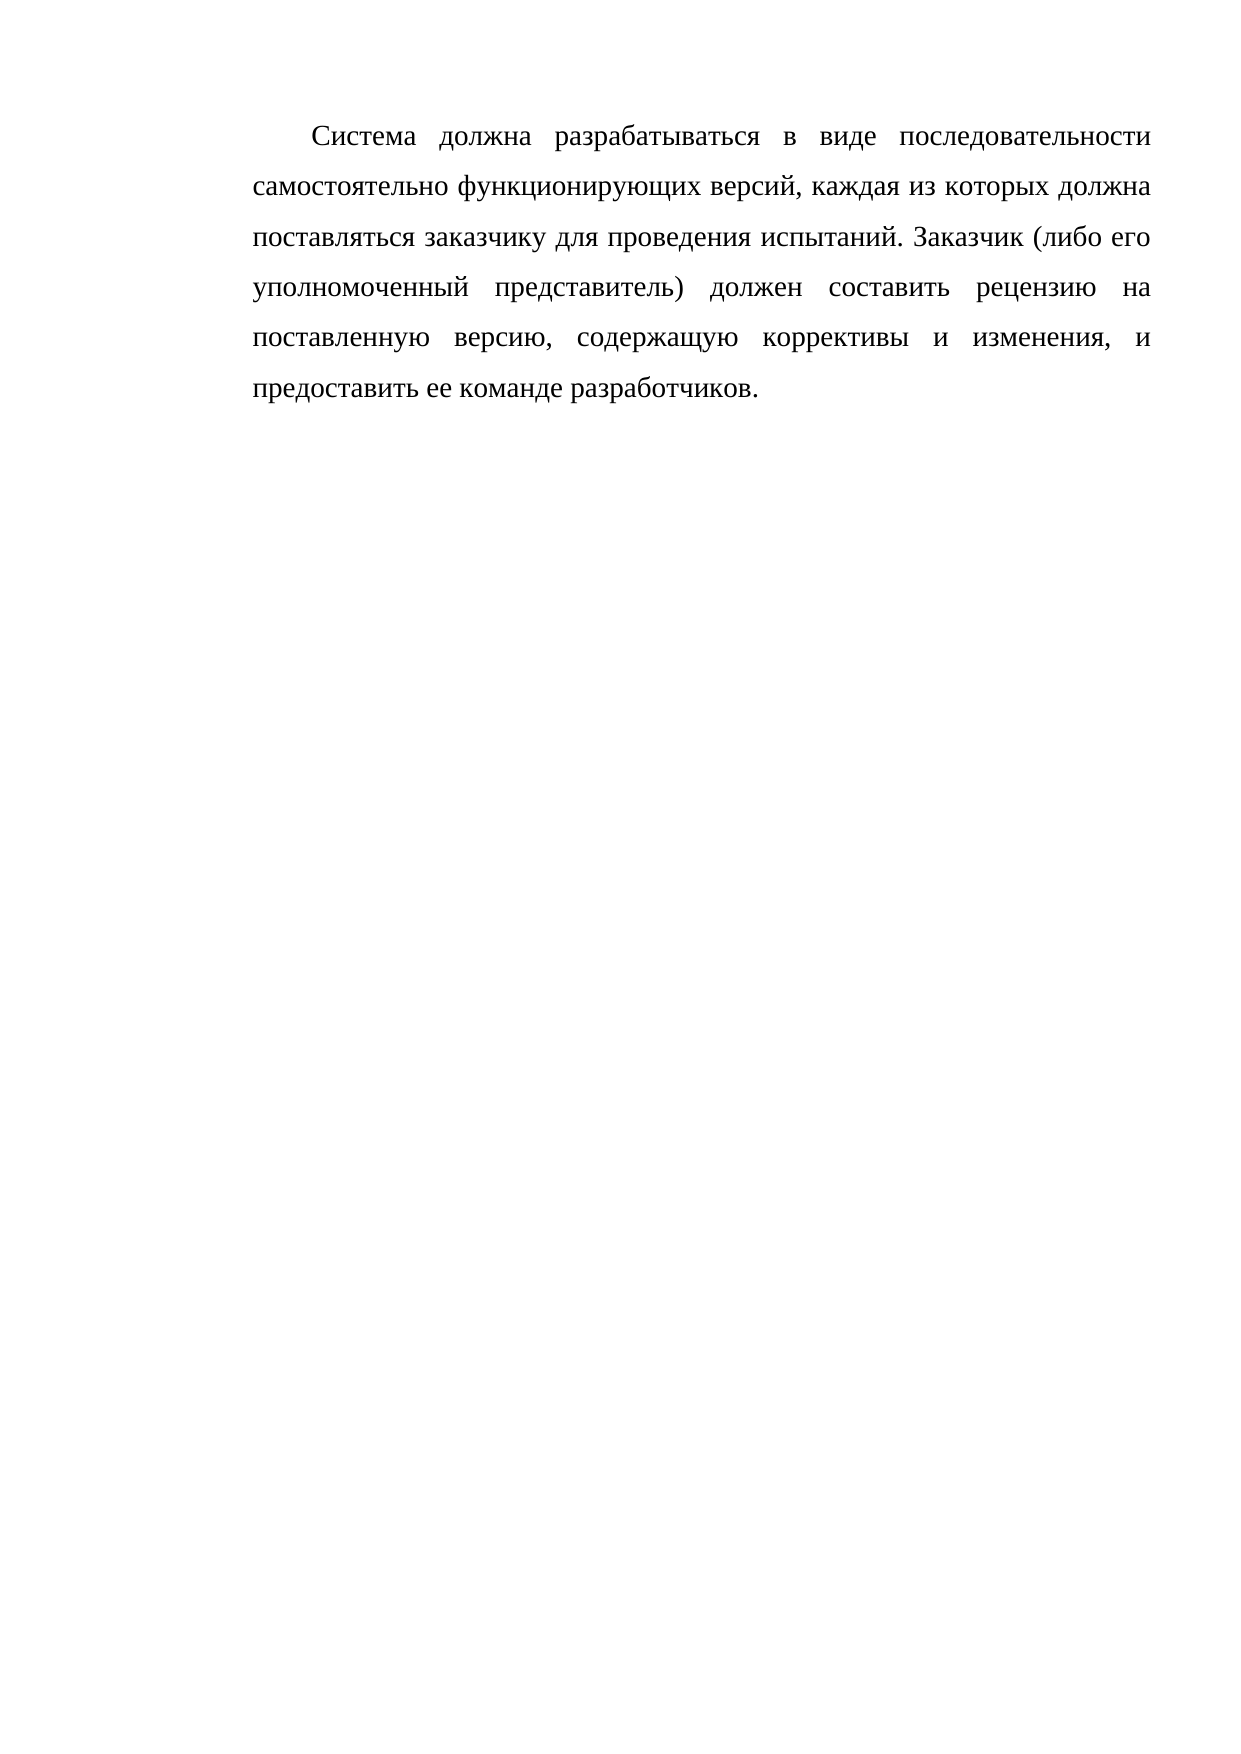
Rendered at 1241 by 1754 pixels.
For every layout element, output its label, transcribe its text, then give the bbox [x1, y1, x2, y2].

text Система должна разрабатываться в виде последовательности самостоятельно функционирующих версий, каждая из которых должна поставляться заказчику для проведения испытаний. Заказчик (либо его уполномоченный представитель) должен составить рецензию на поставленную версию, содержащую коррективы и изменения, и предоставить ее команде разработчиков. [252, 118, 1152, 403]
